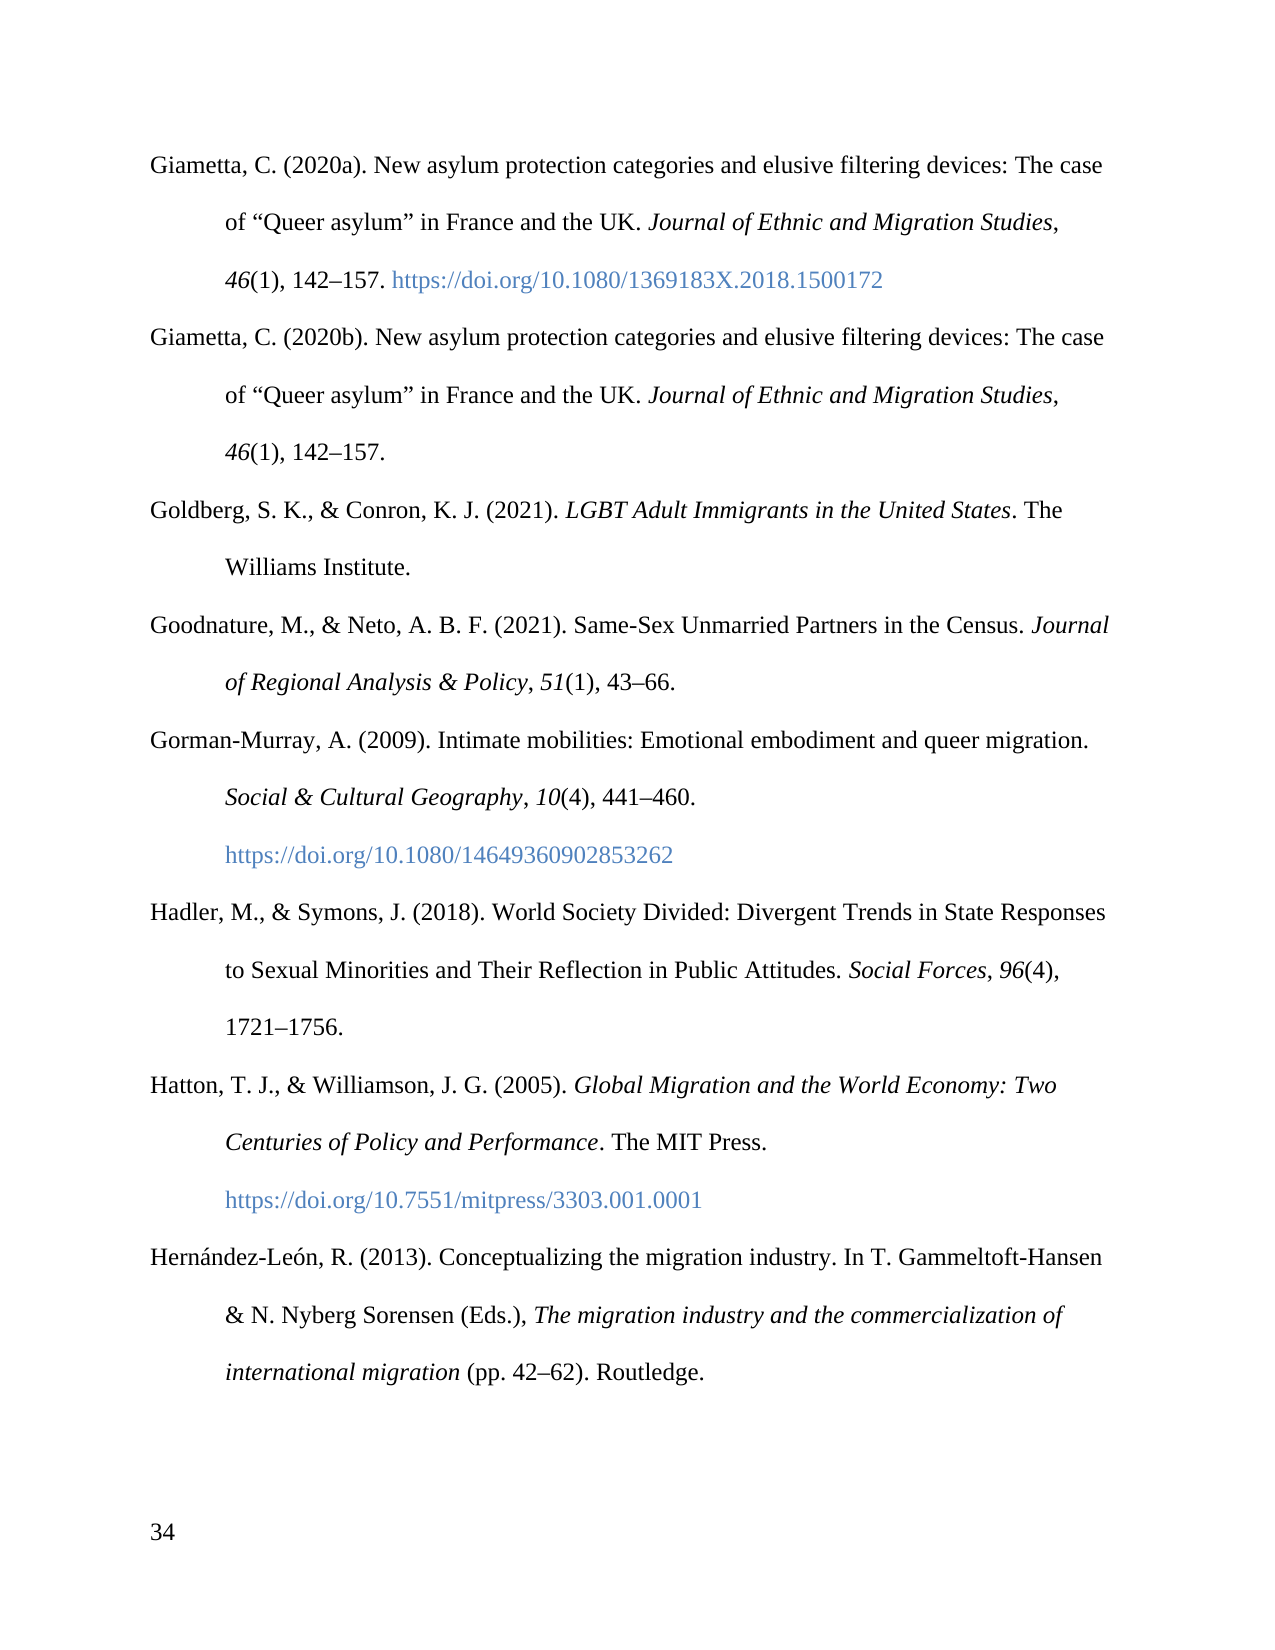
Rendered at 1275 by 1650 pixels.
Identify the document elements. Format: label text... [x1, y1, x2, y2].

text Giametta, C. (2020b). New asylum protection categories and elusive filtering devices: The case of “Queer asylum” in France and the UK. Journal of Ethnic and Migration Studies, 46(1), 142–157. [150, 322, 1125, 466]
text Hadler, M., & Symons, J. (2018). World Society Divided: Divergent Trends in State Responses to Sexual Minorities and Their Reflection in Public Attitudes. Social Forces, 96(4), 1721–1756. [150, 897, 1125, 1041]
text Goldberg, S. K., & Conron, K. J. (2021). LGBT Adult Immigrants in the United States. The Williams Institute. [150, 495, 1125, 581]
text Hatton, T. J., & Williamson, J. G. (2005). Global Migration and the World Economy: Two Centuries of Policy and Performance. The MIT Press. https://doi.org/10.7551/mitpress/3303.001.0001 [150, 1070, 1125, 1214]
text Gorman-Murray, A. (2009). Intimate mobilities: Emotional embodiment and queer migration. Social & Cultural Geography, 10(4), 441–460. https://doi.org/10.1080/14649360902853262 [150, 725, 1125, 869]
text Goodnature, M., & Neto, A. B. F. (2021). Same-Sex Unmarried Partners in the Census. Journal of Regional Analysis & Policy, 51(1), 43–66. [150, 610, 1125, 696]
text Hernández-León, R. (2013). Conceptualizing the migration industry. In T. Gammeltoft-Hansen & N. Nyberg Sorensen (Eds.), The migration industry and the commercialization of international migration (pp. 42–62). Routledge. [150, 1242, 1125, 1386]
text Giametta, C. (2020a). New asylum protection categories and elusive filtering devices: The case of “Queer asylum” in France and the UK. Journal of Ethnic and Migration Studies, 46(1), 142–157. https://doi.org/10.1080/1369183X.2018.1500172 [150, 150, 1125, 294]
